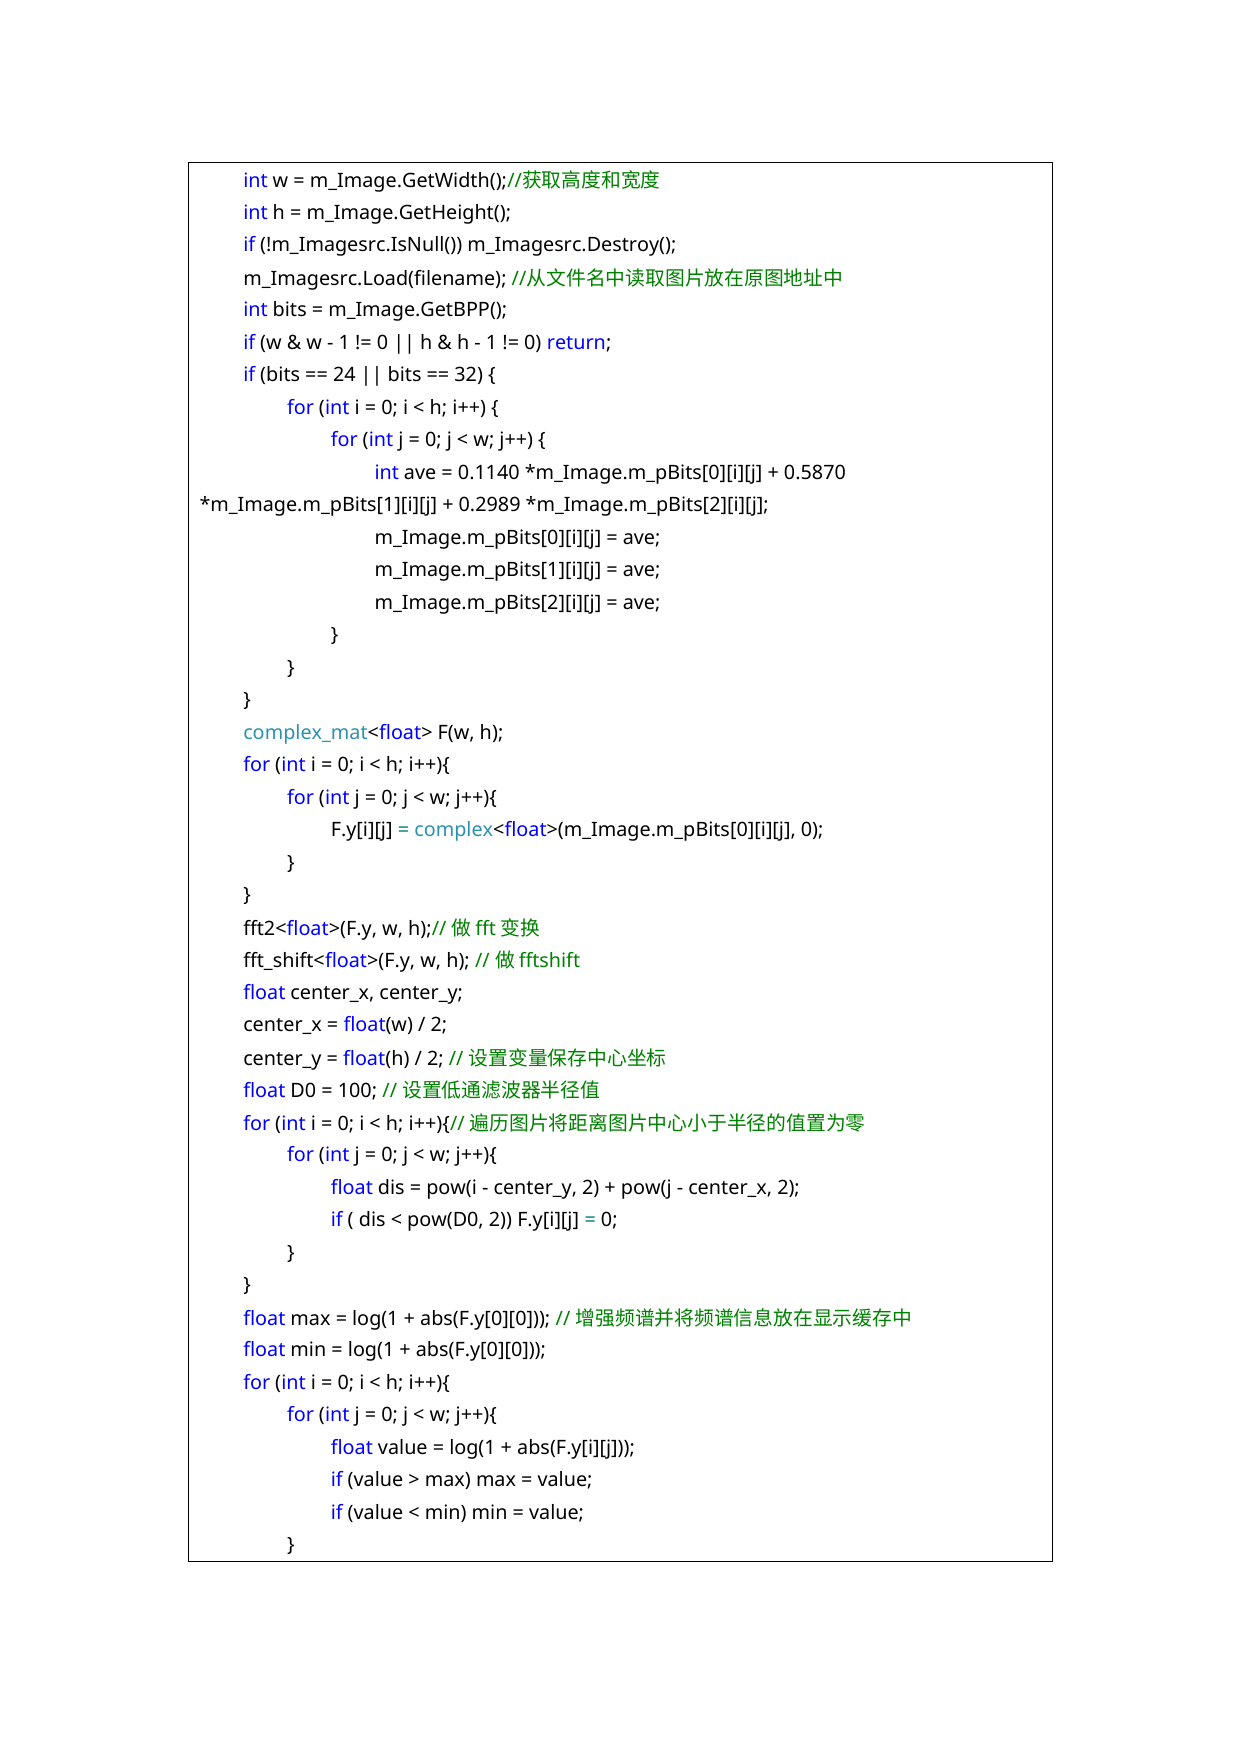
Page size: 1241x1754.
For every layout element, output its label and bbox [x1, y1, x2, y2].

table_header [189, 163, 1052, 1561]
